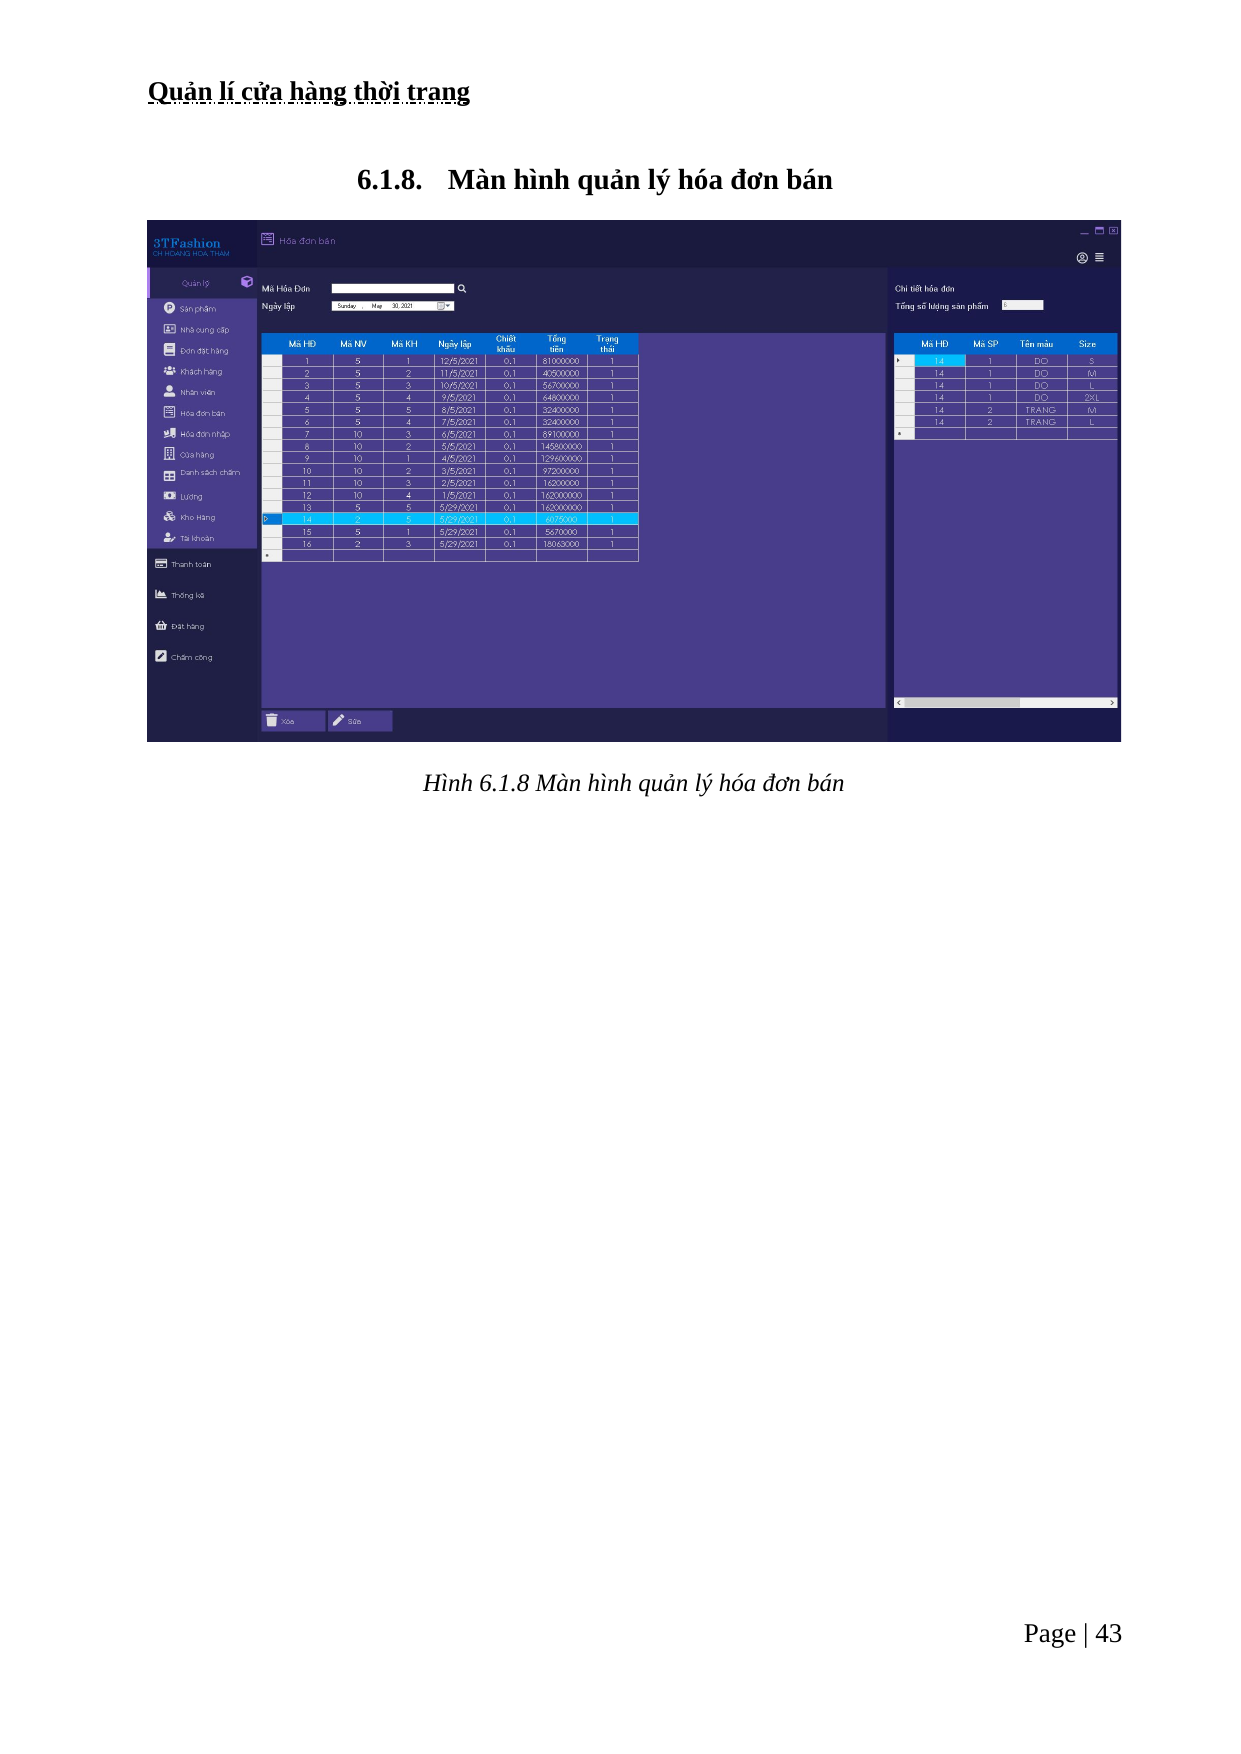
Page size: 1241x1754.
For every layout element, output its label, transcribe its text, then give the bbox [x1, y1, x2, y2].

subtitle Màn hình quản lý hóa đơn bán [298, 162, 1122, 196]
picture [147, 220, 1122, 742]
